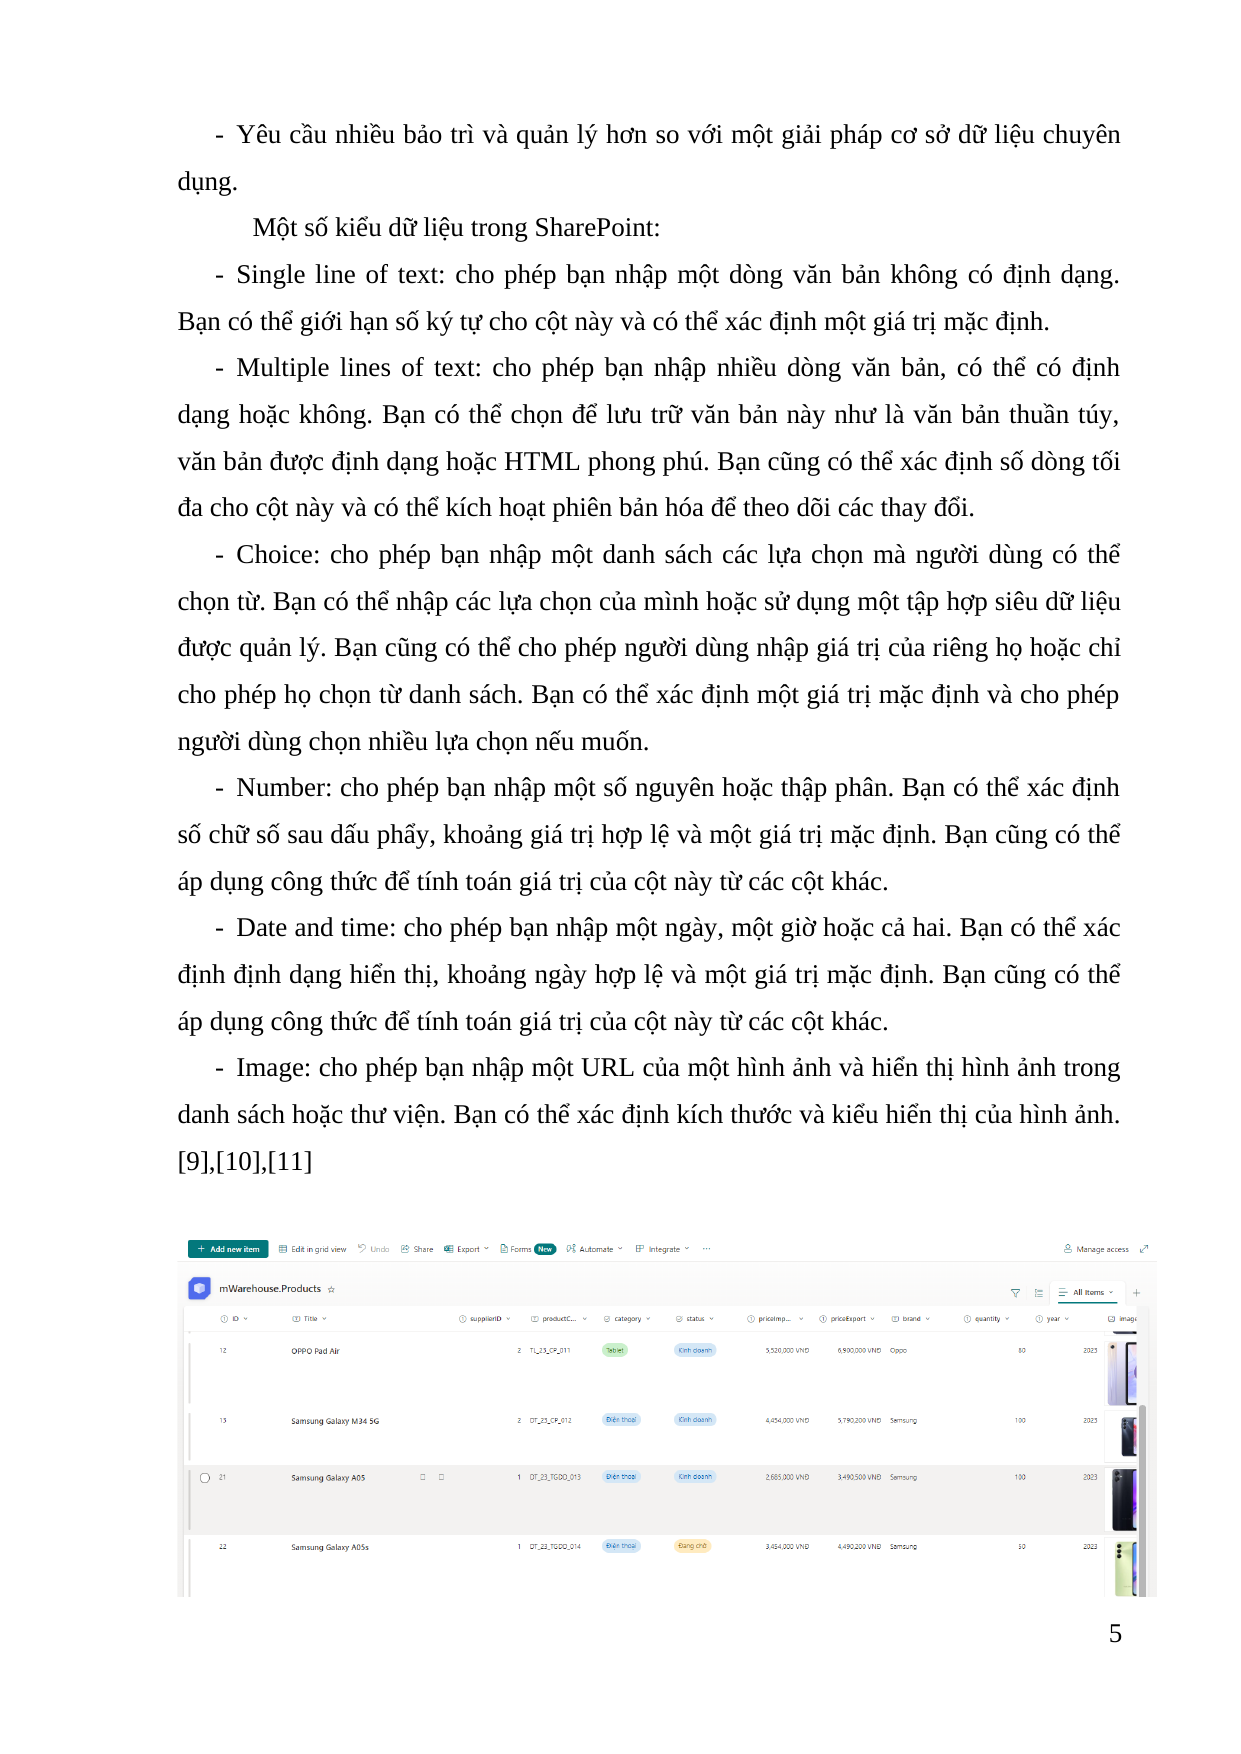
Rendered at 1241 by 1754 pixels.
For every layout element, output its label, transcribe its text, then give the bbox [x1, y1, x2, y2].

list Image: cho phép bạn nhập một URL của một hình ảnh và hiển thị hình ảnh trong danh sách hoặc thư viện. Bạn có thể xác định kích thước và kiểu hiển thị của hình ảnh.[9],[10],[11] [177, 1051, 1122, 1176]
list Number: cho phép bạn nhập một số nguyên hoặc thập phân. Bạn có thể xác định số chữ số sau dấu phẩy, khoảng giá trị hợp lệ và một giá trị mặc định. Bạn cũng có thể áp dụng công thức để tính toán giá trị của cột này từ các cột khác. [177, 771, 1122, 896]
list Choice: cho phép bạn nhập một danh sách các lựa chọn mà người dùng có thể chọn từ. Bạn có thể nhập các lựa chọn của mình hoặc sử dụng một tập hợp siêu dữ liệu được quản lý. Bạn cũng có thể cho phép người dùng nhập giá trị của riêng họ hoặc chỉ cho phép họ chọn từ danh sách. Bạn có thể xác định một giá trị mặc định và cho phép người dùng chọn nhiều lựa chọn nếu muốn. [177, 538, 1122, 756]
list Date and time: cho phép bạn nhập một ngày, một giờ hoặc cả hai. Bạn có thể xác định định dạng hiển thị, khoảng ngày hợp lệ và một giá trị mặc định. Bạn cũng có thể áp dụng công thức để tính toán giá trị của cột này từ các cột khác. [177, 911, 1122, 1036]
picture [177, 1238, 1157, 1597]
list Single line of text: cho phép bạn nhập một dòng văn bản không có định dạng. Bạn có thể giới hạn số ký tự cho cột này và có thể xác định một giá trị mặc định. [177, 258, 1122, 336]
list Multiple lines of text: cho phép bạn nhập nhiều dòng văn bản, có thể có định dạng hoặc không. Bạn có thể chọn để lưu trữ văn bản này như là văn bản thuần túy, văn bản được định dạng hoặc HTML phong phú. Bạn cũng có thể xác định số dòng tối đa cho cột này và có thể kích hoạt phiên bản hóa để theo dõi các thay đổi. [177, 351, 1122, 523]
text Một số kiểu dữ liệu trong SharePoint: [177, 211, 1122, 243]
list Yêu cầu nhiều bảo trì và quản lý hơn so với một giải pháp cơ sở dữ liệu chuyên dụng. [177, 118, 1122, 196]
